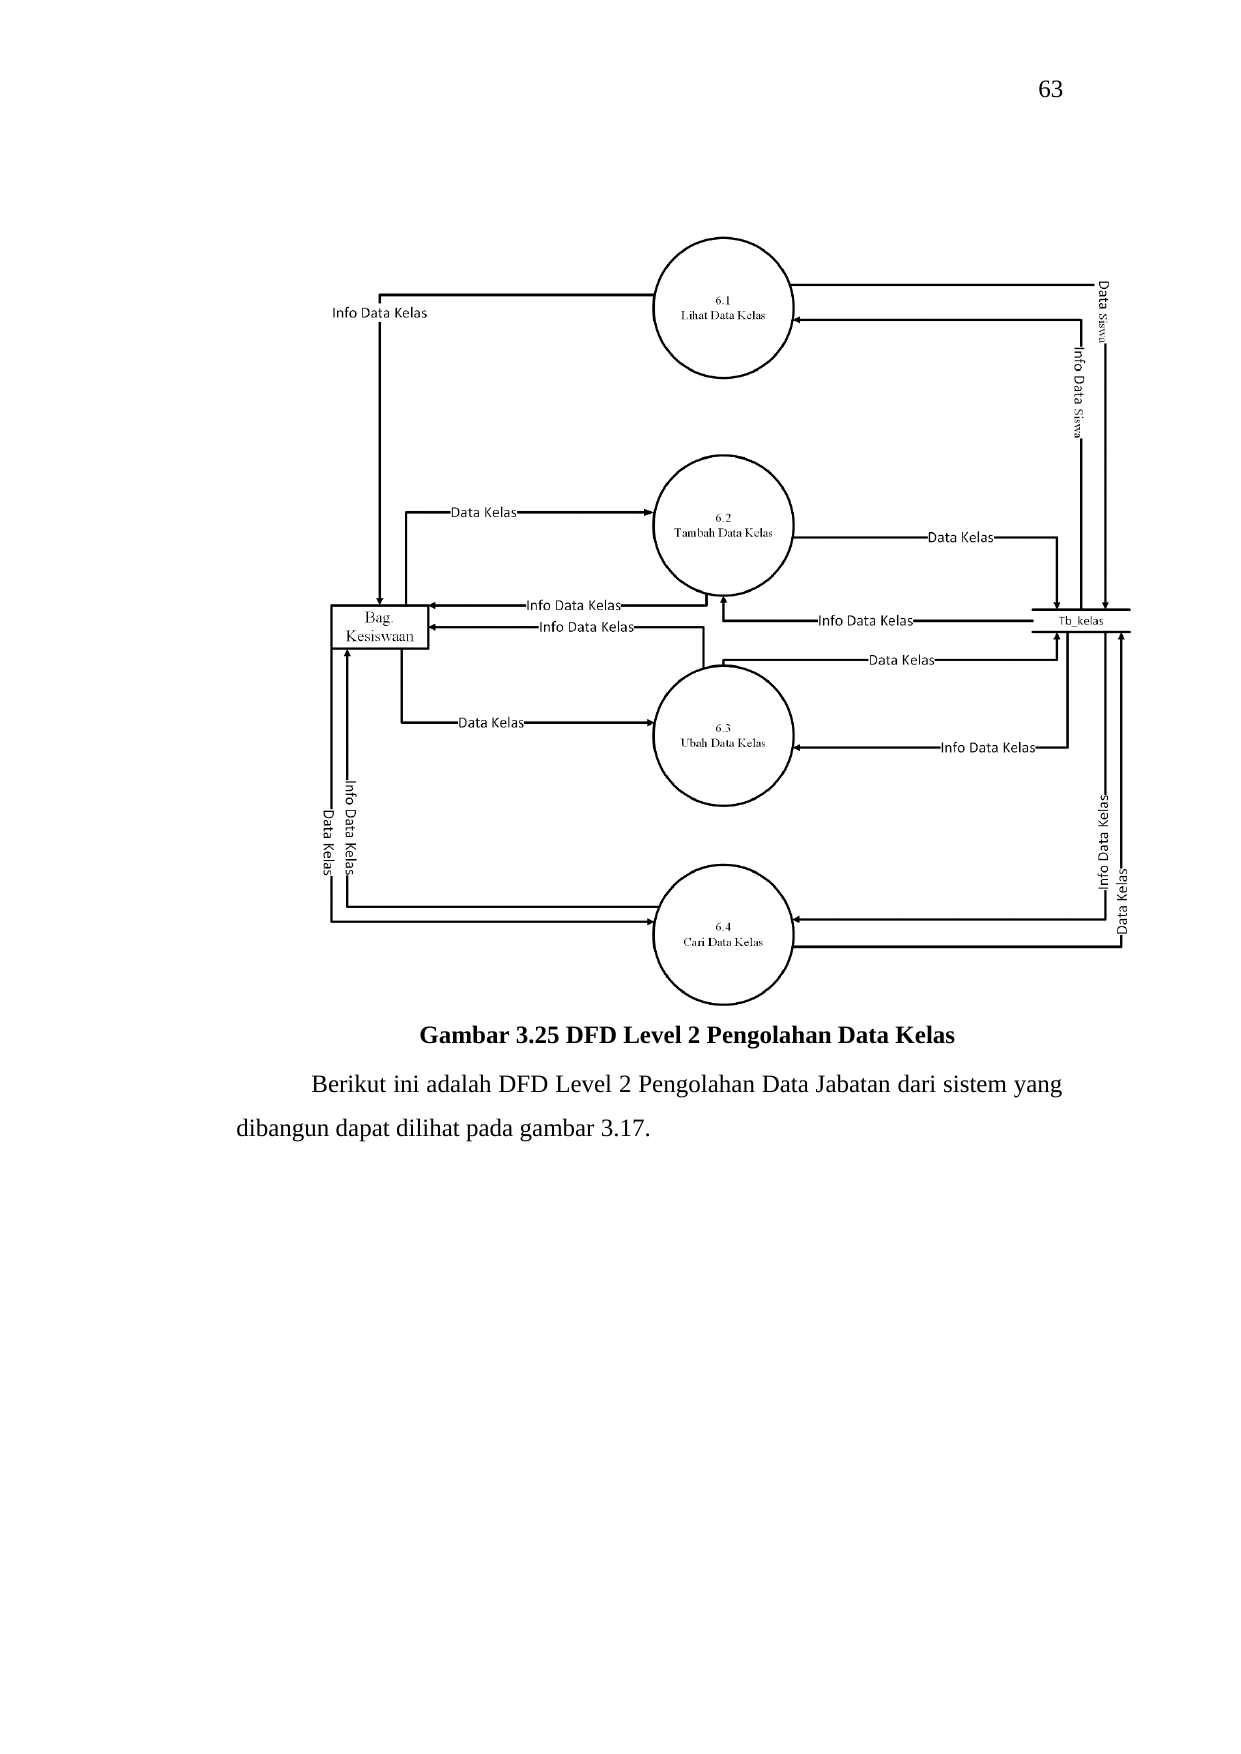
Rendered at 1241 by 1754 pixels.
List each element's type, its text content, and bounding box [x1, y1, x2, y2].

picture [311, 236, 1138, 1006]
text Berikut ini adalah DFD Level 2 Pengolahan Data Jabatan dari sistem yang dibangun dapat dilihat pada gambar 3.17. [236, 1069, 1063, 1141]
